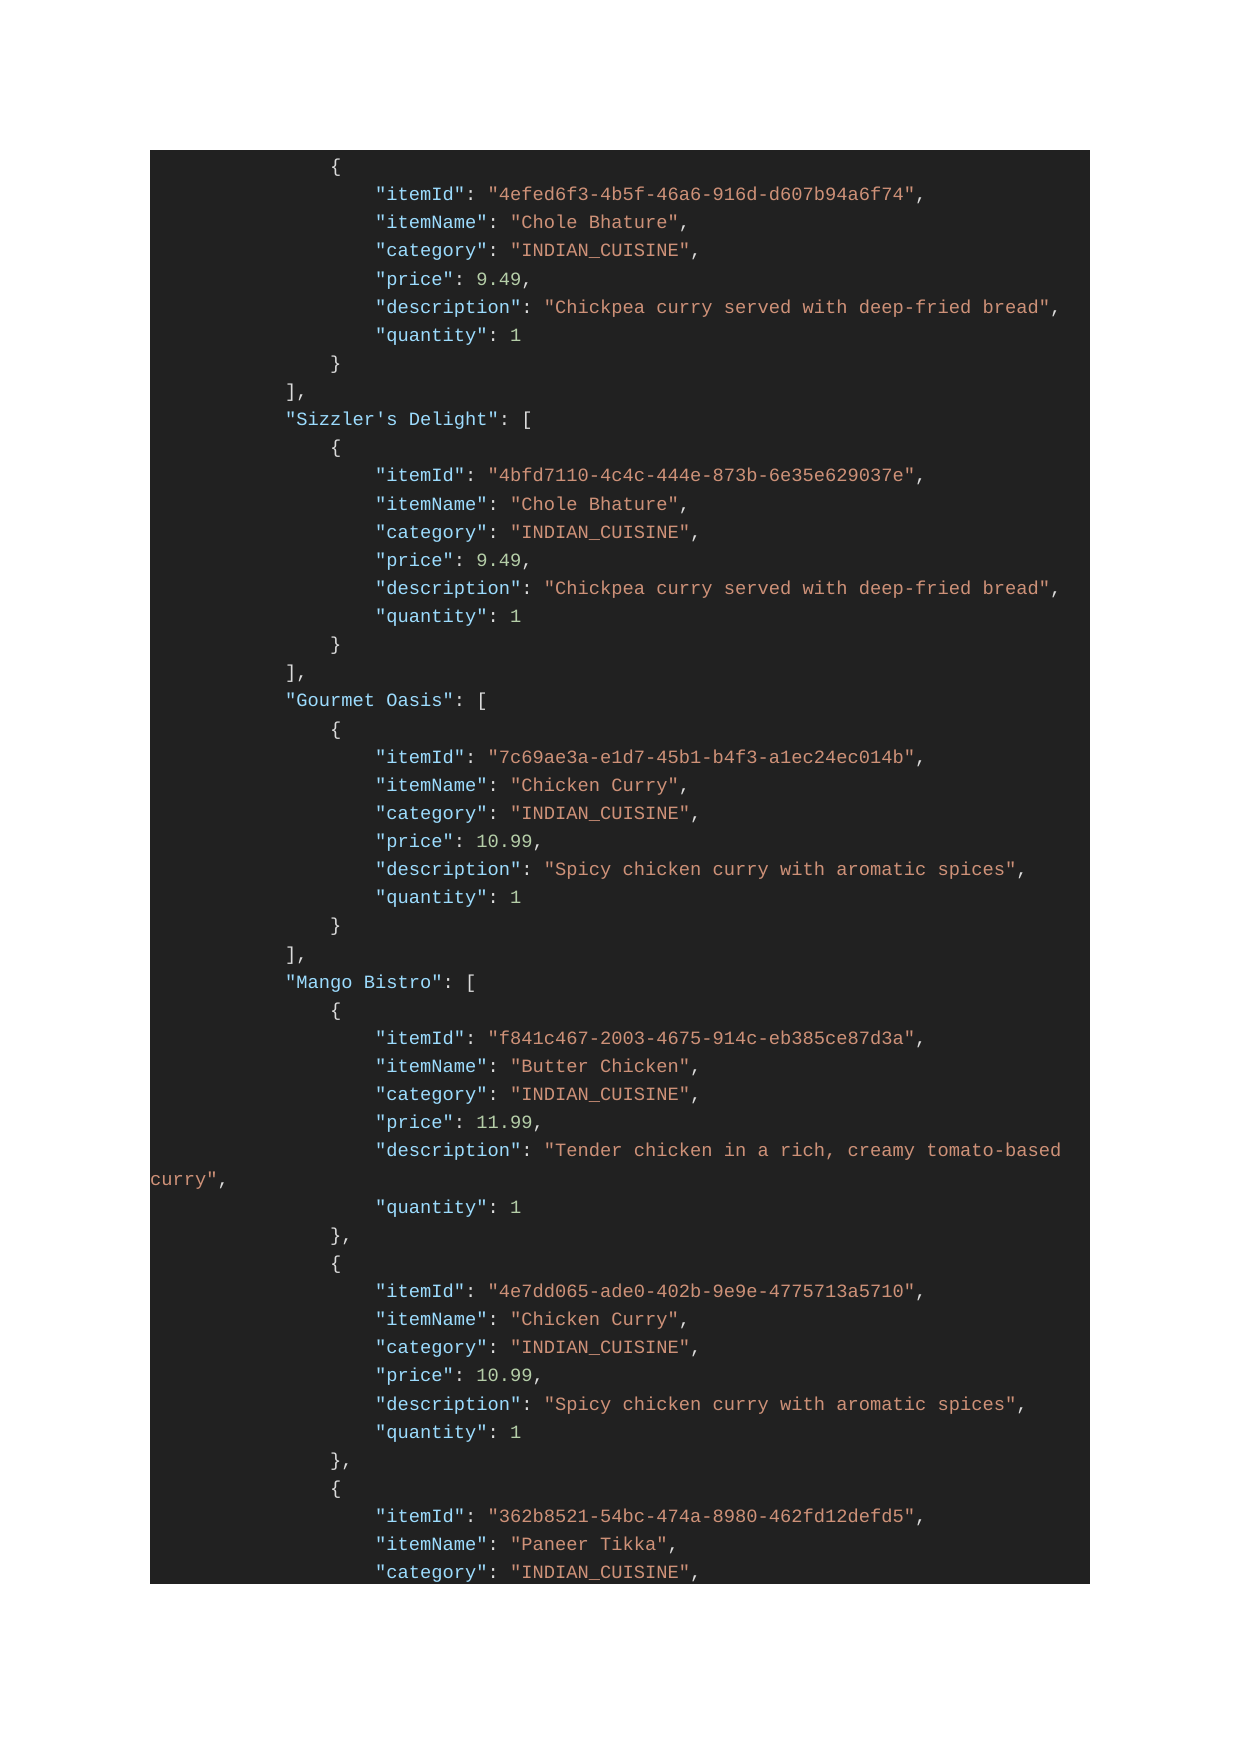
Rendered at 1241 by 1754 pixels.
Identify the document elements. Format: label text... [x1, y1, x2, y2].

text "quantity": 1 [150, 319, 1090, 347]
text { [150, 150, 1090, 178]
text "itemName": "Chole Bhature", [150, 206, 1090, 234]
text "quantity": 1 [150, 600, 1090, 628]
text "itemId": "4e7dd065-ade0-402b-9e9e-4775713a5710", [150, 1275, 1090, 1303]
text "itemId": "4bfd7110-4c4c-444e-873b-6e35e629037e", [150, 459, 1090, 487]
text ], [150, 375, 1090, 403]
text "Sizzler's Delight": [ [150, 403, 1090, 431]
text "category": "INDIAN_CUISINE", [150, 516, 1090, 544]
text "description": "Tender chicken in a rich, creamy tomato-based curry", [150, 1134, 1090, 1191]
text "itemId": "362b8521-54bc-474a-8980-462fd12defd5", [150, 1500, 1090, 1528]
text "category": "INDIAN_CUISINE", [150, 797, 1090, 825]
text { [150, 712, 1090, 741]
text "itemName": "Chicken Curry", [150, 1303, 1090, 1331]
text } [150, 628, 1090, 656]
text "description": "Spicy chicken curry with aromatic spices", [150, 853, 1090, 881]
text "Gourmet Oasis": [ [150, 684, 1090, 712]
text "itemName": "Paneer Tikka", [150, 1528, 1090, 1556]
text { [150, 994, 1090, 1022]
text "quantity": 1 [150, 1416, 1090, 1444]
text "price": 10.99, [150, 825, 1090, 853]
text ], [150, 656, 1090, 684]
text "description": "Chickpea curry served with deep-fried bread", [150, 572, 1090, 600]
text "itemId": "f841c467-2003-4675-914c-eb385ce87d3a", [150, 1022, 1090, 1050]
text "Mango Bistro": [ [150, 966, 1090, 994]
text "itemName": "Chole Bhature", [150, 487, 1090, 516]
text { [150, 431, 1090, 459]
text "price": 9.49, [150, 544, 1090, 572]
text ], [150, 937, 1090, 966]
text "quantity": 1 [150, 1191, 1090, 1219]
text } [150, 347, 1090, 375]
text "price": 10.99, [150, 1359, 1090, 1387]
text }, [150, 1219, 1090, 1247]
text "itemName": "Chicken Curry", [150, 769, 1090, 797]
text "category": "INDIAN_CUISINE", [150, 1331, 1090, 1359]
text }, [150, 1444, 1090, 1472]
text "category": "INDIAN_CUISINE", [150, 1078, 1090, 1106]
text "price": 9.49, [150, 262, 1090, 291]
text "price": 11.99, [150, 1106, 1090, 1134]
text } [150, 909, 1090, 937]
text "itemId": "7c69ae3a-e1d7-45b1-b4f3-a1ec24ec014b", [150, 741, 1090, 769]
text { [150, 1247, 1090, 1275]
text "itemId": "4efed6f3-4b5f-46a6-916d-d607b94a6f74", [150, 178, 1090, 206]
text "itemName": "Butter Chicken", [150, 1050, 1090, 1078]
text "category": "INDIAN_CUISINE", [150, 234, 1090, 262]
text "description": "Chickpea curry served with deep-fried bread", [150, 291, 1090, 319]
text "description": "Spicy chicken curry with aromatic spices", [150, 1387, 1090, 1416]
text "quantity": 1 [150, 881, 1090, 909]
text { [150, 1472, 1090, 1500]
text "category": "INDIAN_CUISINE", [150, 1556, 1090, 1584]
